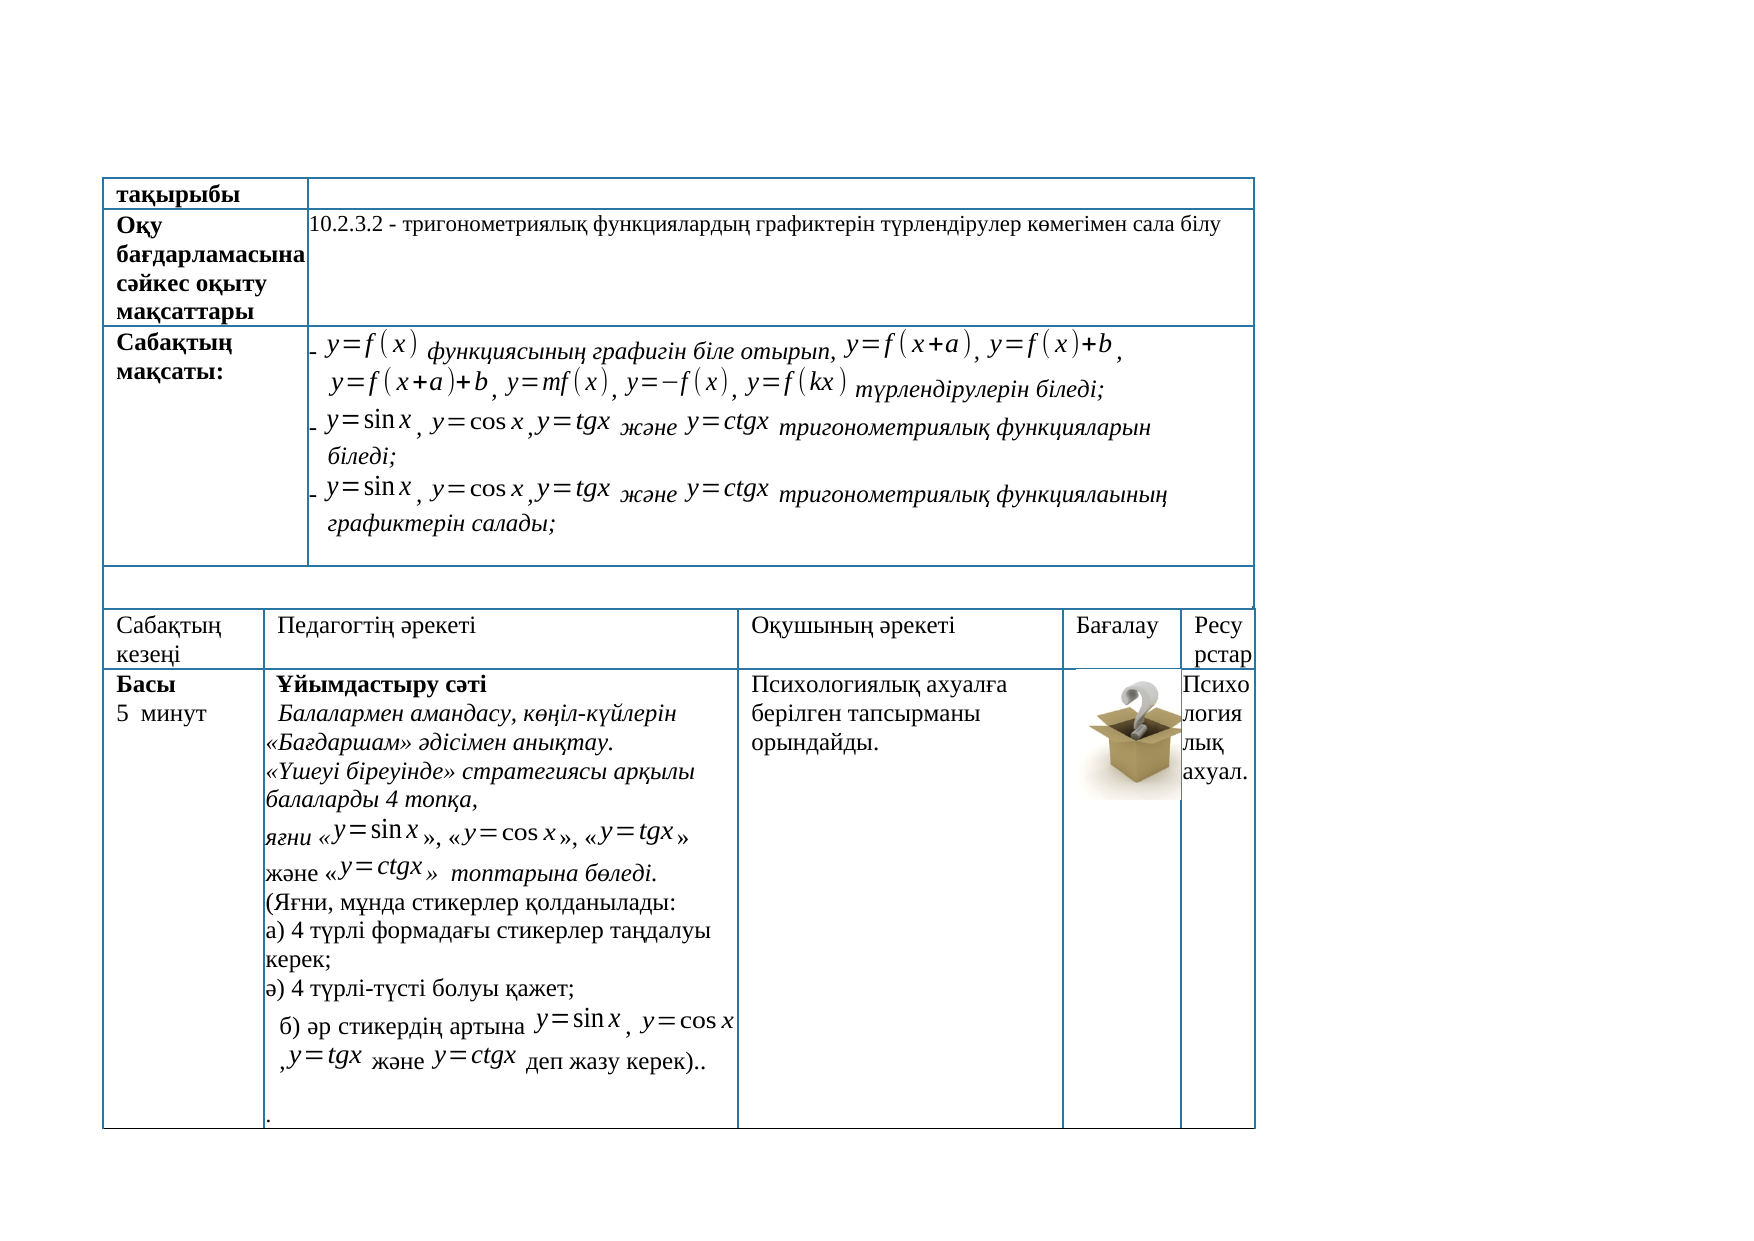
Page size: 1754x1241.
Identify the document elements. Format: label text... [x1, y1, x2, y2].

table_cell - функциясының графигін біле отырып, , , , , , түрлендірулерін біледі; - , , және тригонометриялық функцияларын біледі; - , , және тригонометриялық функциялаының графиктерін салады; [309, 327, 1253, 565]
table_cell Ресурстар [1182, 610, 1254, 667]
table_cell Сабақтың мақсаты: [104, 327, 307, 565]
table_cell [265, 670, 737, 1128]
table_cell Сабақтың кезеңі [104, 610, 263, 667]
table_cell Басы 5 минут [104, 670, 263, 1128]
table_cell Сабақтың тақырыбы [104, 179, 307, 208]
table_cell [104, 567, 1253, 608]
table_cell [1064, 670, 1180, 1128]
picture [1075, 669, 1182, 800]
table_cell Оқу бағдарламасына сәйкес оқыту мақсаттары [104, 210, 307, 325]
table_cell Педагогтің әрекеті [265, 610, 737, 667]
table_cell Бағалау [1064, 610, 1180, 667]
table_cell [1182, 670, 1254, 1128]
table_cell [309, 179, 1253, 208]
table_cell 10.2.3.2 - тригонометриялық функциялардың графиктерін түрлендірулер көмегімен сала білу [309, 210, 1253, 325]
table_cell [739, 670, 1062, 1128]
table_cell Оқушының әрекеті [739, 610, 1062, 667]
